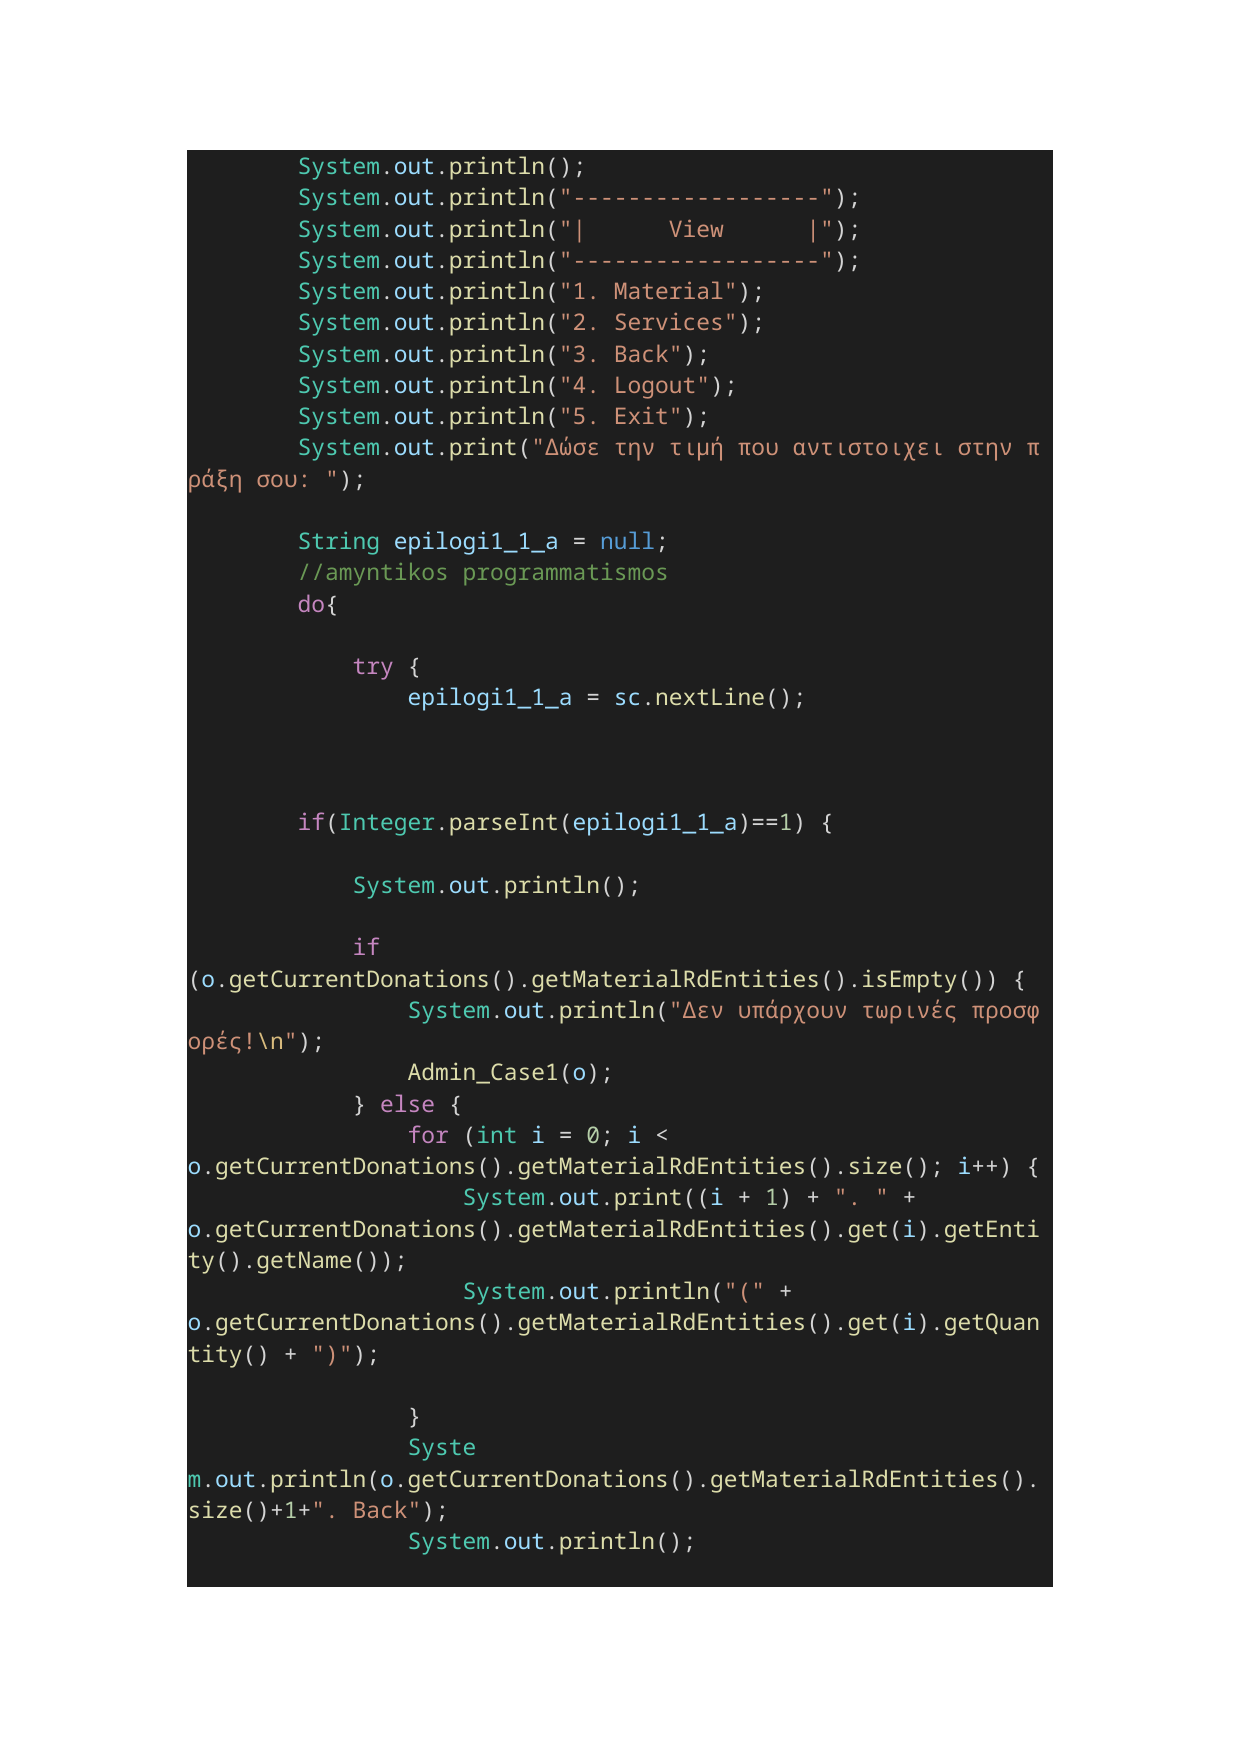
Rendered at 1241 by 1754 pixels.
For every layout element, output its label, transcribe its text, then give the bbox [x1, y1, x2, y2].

text System.out.println(); [187, 1525, 1053, 1556]
text epilogi1_1_a = sc.nextLine(); [187, 681, 1053, 712]
text do{ [187, 587, 1053, 619]
text System.out.print((i + 1) + ". " + o.getCurrentDonations().getMaterialRdEntities().get(i).getEntity().getName()); [187, 1181, 1053, 1275]
text if (o.getCurrentDonations().getMaterialRdEntities().isEmpty()) { [187, 931, 1053, 994]
text System.out.println("4. Logout"); [187, 369, 1053, 400]
text System.out.println("1. Material"); [187, 275, 1053, 306]
text System.out.println("(" + o.getCurrentDonations().getMaterialRdEntities().get(i).getQuantity() + ")"); [187, 1275, 1053, 1369]
text System.out.println(); [187, 150, 1053, 181]
text System.out.println(); [187, 869, 1053, 900]
text System.out.println("Δεν υπάρχουν τωρινές προσφορές!\n"); [187, 994, 1053, 1056]
text String epilogi1_1_a = null; [187, 525, 1053, 556]
text System.out.println("------------------"); [187, 244, 1053, 275]
text } else { [187, 1087, 1053, 1119]
text Admin_Case1(o); [187, 1056, 1053, 1087]
text System.out.println("------------------"); [187, 181, 1053, 212]
text try { [187, 650, 1053, 681]
text System.out.println("| View |"); [187, 212, 1053, 244]
text for (int i = 0; i < o.getCurrentDonations().getMaterialRdEntities().size(); i++) { [187, 1119, 1053, 1181]
text System.out.println("3. Back"); [187, 337, 1053, 369]
text System.out.print("Δώσε την τιμή που αντιστοιχει στην πράξη σου: "); [187, 431, 1053, 494]
text System.out.println(o.getCurrentDonations().getMaterialRdEntities().size()+1+". Back"); [187, 1431, 1053, 1525]
text //amyntikos programmatismos [187, 556, 1053, 587]
text if(Integer.parseInt(epilogi1_1_a)==1) { [187, 806, 1053, 837]
text System.out.println("5. Exit"); [187, 400, 1053, 431]
text System.out.println("2. Services"); [187, 306, 1053, 337]
text } [187, 1400, 1053, 1431]
